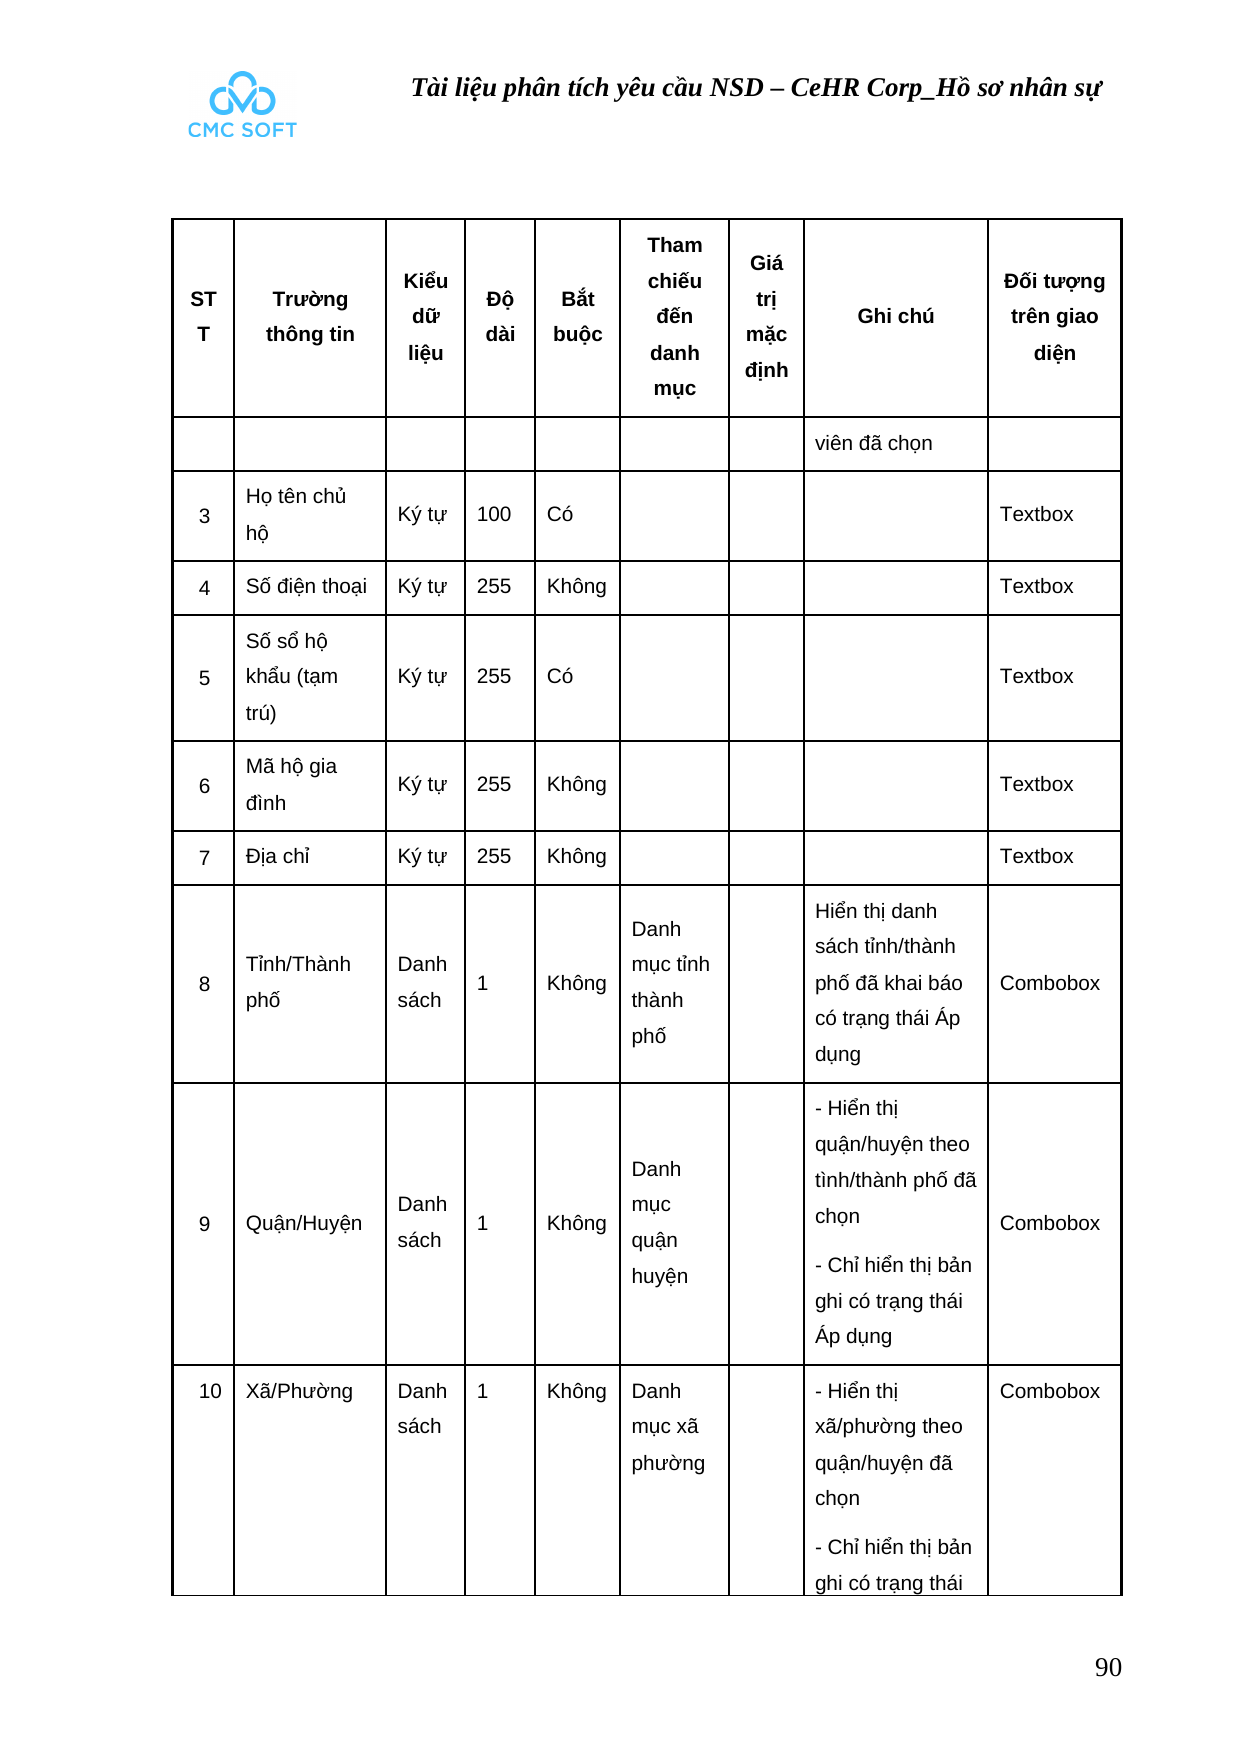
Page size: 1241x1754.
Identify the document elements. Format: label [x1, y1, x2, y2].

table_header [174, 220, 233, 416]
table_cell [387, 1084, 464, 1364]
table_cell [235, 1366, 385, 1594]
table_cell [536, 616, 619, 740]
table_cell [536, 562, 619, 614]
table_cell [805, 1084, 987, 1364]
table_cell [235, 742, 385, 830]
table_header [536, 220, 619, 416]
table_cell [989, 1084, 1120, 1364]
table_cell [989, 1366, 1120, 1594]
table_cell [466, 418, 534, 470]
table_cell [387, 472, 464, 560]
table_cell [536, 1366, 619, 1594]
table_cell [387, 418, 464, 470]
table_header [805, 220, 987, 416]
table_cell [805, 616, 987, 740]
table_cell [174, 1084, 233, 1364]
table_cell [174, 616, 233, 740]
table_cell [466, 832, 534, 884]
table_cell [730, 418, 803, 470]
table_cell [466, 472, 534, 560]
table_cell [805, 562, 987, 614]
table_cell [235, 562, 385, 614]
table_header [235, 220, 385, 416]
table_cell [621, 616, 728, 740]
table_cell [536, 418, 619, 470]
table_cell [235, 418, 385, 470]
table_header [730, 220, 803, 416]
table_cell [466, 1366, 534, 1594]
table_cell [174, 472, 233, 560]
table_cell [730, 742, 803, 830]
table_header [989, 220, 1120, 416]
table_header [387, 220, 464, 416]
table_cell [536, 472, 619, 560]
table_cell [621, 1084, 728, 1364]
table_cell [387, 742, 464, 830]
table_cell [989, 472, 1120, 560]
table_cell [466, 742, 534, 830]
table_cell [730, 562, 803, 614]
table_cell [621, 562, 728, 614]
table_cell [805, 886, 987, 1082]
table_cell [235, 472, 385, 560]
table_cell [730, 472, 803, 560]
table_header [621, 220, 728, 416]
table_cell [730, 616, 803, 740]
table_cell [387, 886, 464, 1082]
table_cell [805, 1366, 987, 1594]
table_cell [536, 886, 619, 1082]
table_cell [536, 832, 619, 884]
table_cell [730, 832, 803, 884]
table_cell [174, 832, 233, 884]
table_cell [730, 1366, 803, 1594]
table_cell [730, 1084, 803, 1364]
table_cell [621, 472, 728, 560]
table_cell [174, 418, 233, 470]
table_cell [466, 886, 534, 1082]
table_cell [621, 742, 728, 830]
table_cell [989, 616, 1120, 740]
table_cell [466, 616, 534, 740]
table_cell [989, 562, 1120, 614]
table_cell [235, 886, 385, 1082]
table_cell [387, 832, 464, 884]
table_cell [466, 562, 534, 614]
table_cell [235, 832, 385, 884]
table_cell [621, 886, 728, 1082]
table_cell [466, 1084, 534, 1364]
picture [188, 71, 297, 137]
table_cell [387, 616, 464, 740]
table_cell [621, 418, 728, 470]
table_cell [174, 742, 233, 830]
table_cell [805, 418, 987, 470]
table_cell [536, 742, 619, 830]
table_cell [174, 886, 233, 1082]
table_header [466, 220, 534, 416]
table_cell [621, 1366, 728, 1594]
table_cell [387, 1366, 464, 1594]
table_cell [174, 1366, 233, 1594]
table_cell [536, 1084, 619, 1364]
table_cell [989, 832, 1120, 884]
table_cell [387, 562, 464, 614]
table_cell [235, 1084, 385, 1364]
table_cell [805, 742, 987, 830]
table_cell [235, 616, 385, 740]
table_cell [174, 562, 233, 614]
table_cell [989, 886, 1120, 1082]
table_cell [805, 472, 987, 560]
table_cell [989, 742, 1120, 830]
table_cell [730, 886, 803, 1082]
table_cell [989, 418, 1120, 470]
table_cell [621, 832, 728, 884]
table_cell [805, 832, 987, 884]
